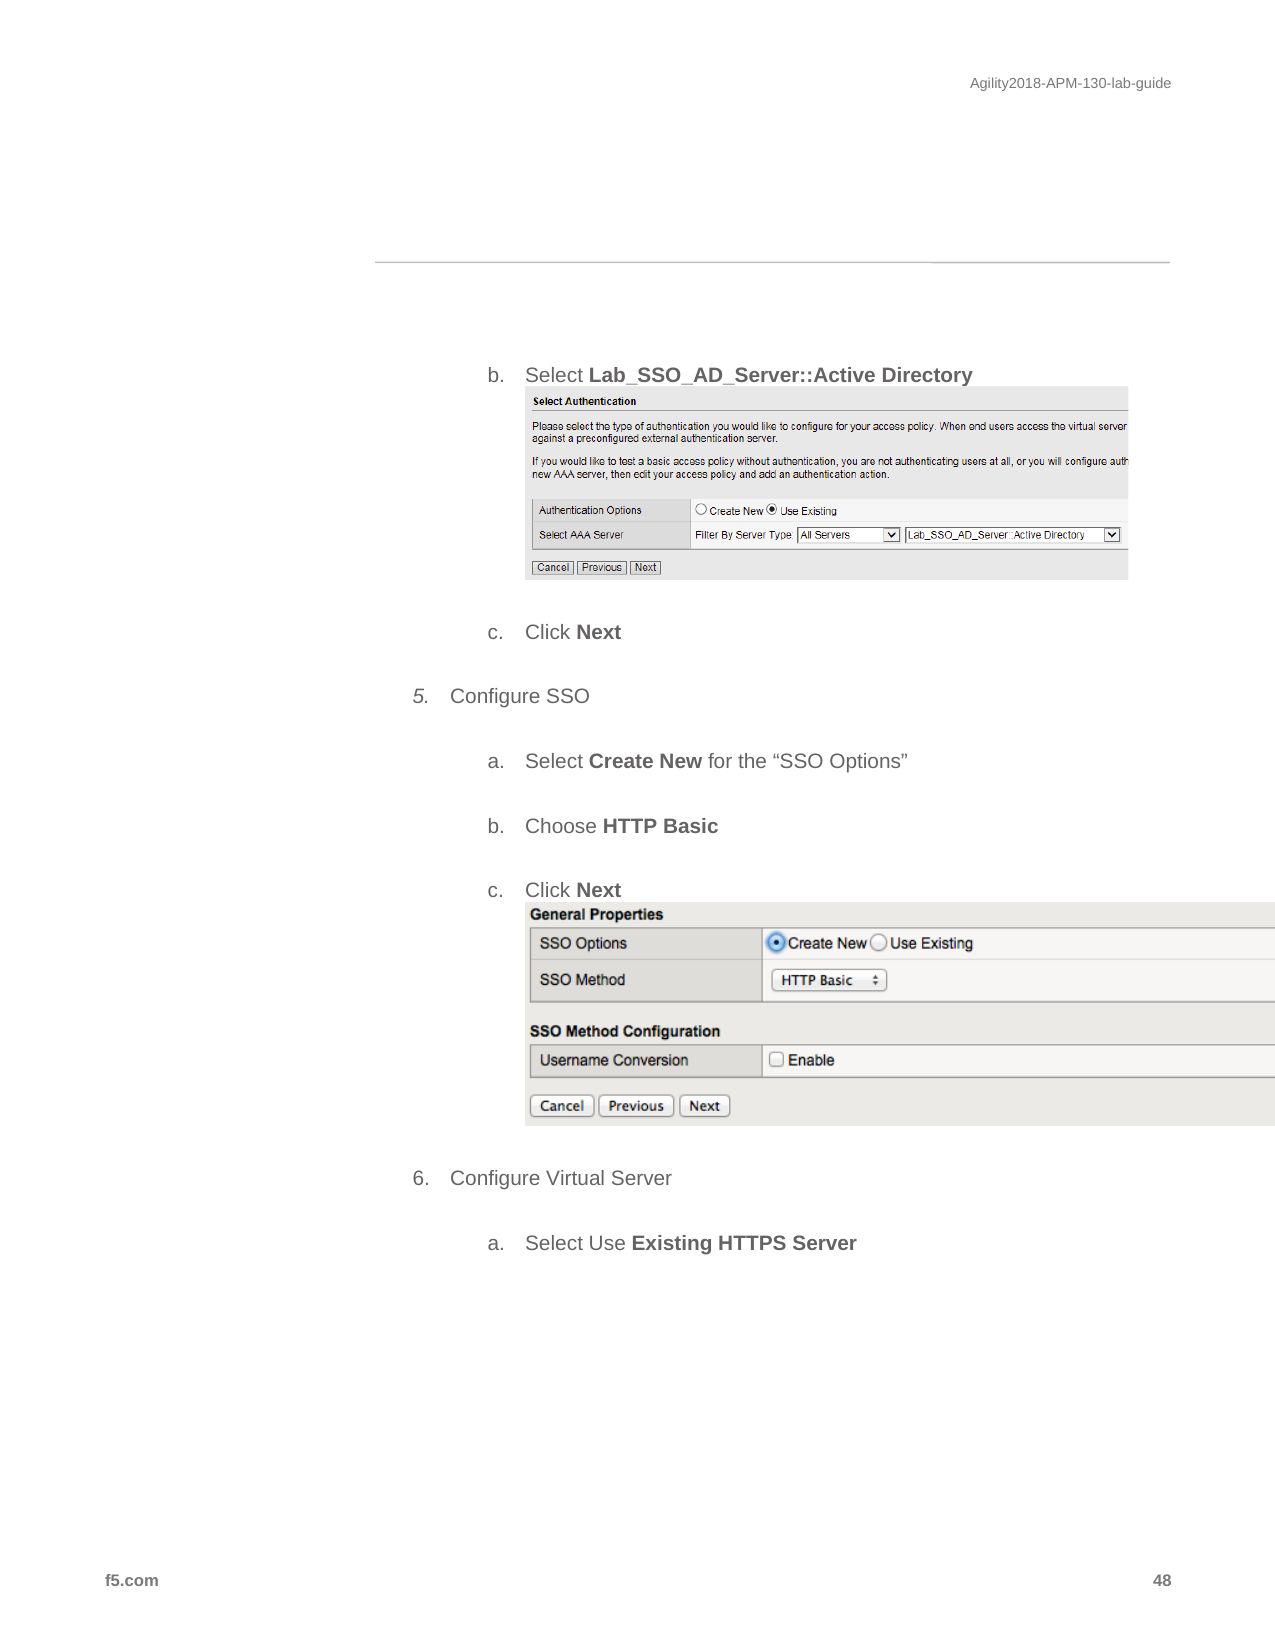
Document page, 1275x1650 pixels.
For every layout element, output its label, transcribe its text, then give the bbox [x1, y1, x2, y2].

picture [525, 386, 1129, 580]
picture [525, 902, 1275, 1126]
list Select Create New for the “SSO Options” [487, 737, 1171, 773]
list Select Use Existing HTTPS Server [487, 1219, 1171, 1254]
list Choose HTTP Basic [487, 802, 1171, 837]
list Configure Virtual Server [412, 1154, 1171, 1190]
list Click Next [487, 608, 1171, 644]
list Configure SSO [412, 673, 1171, 708]
